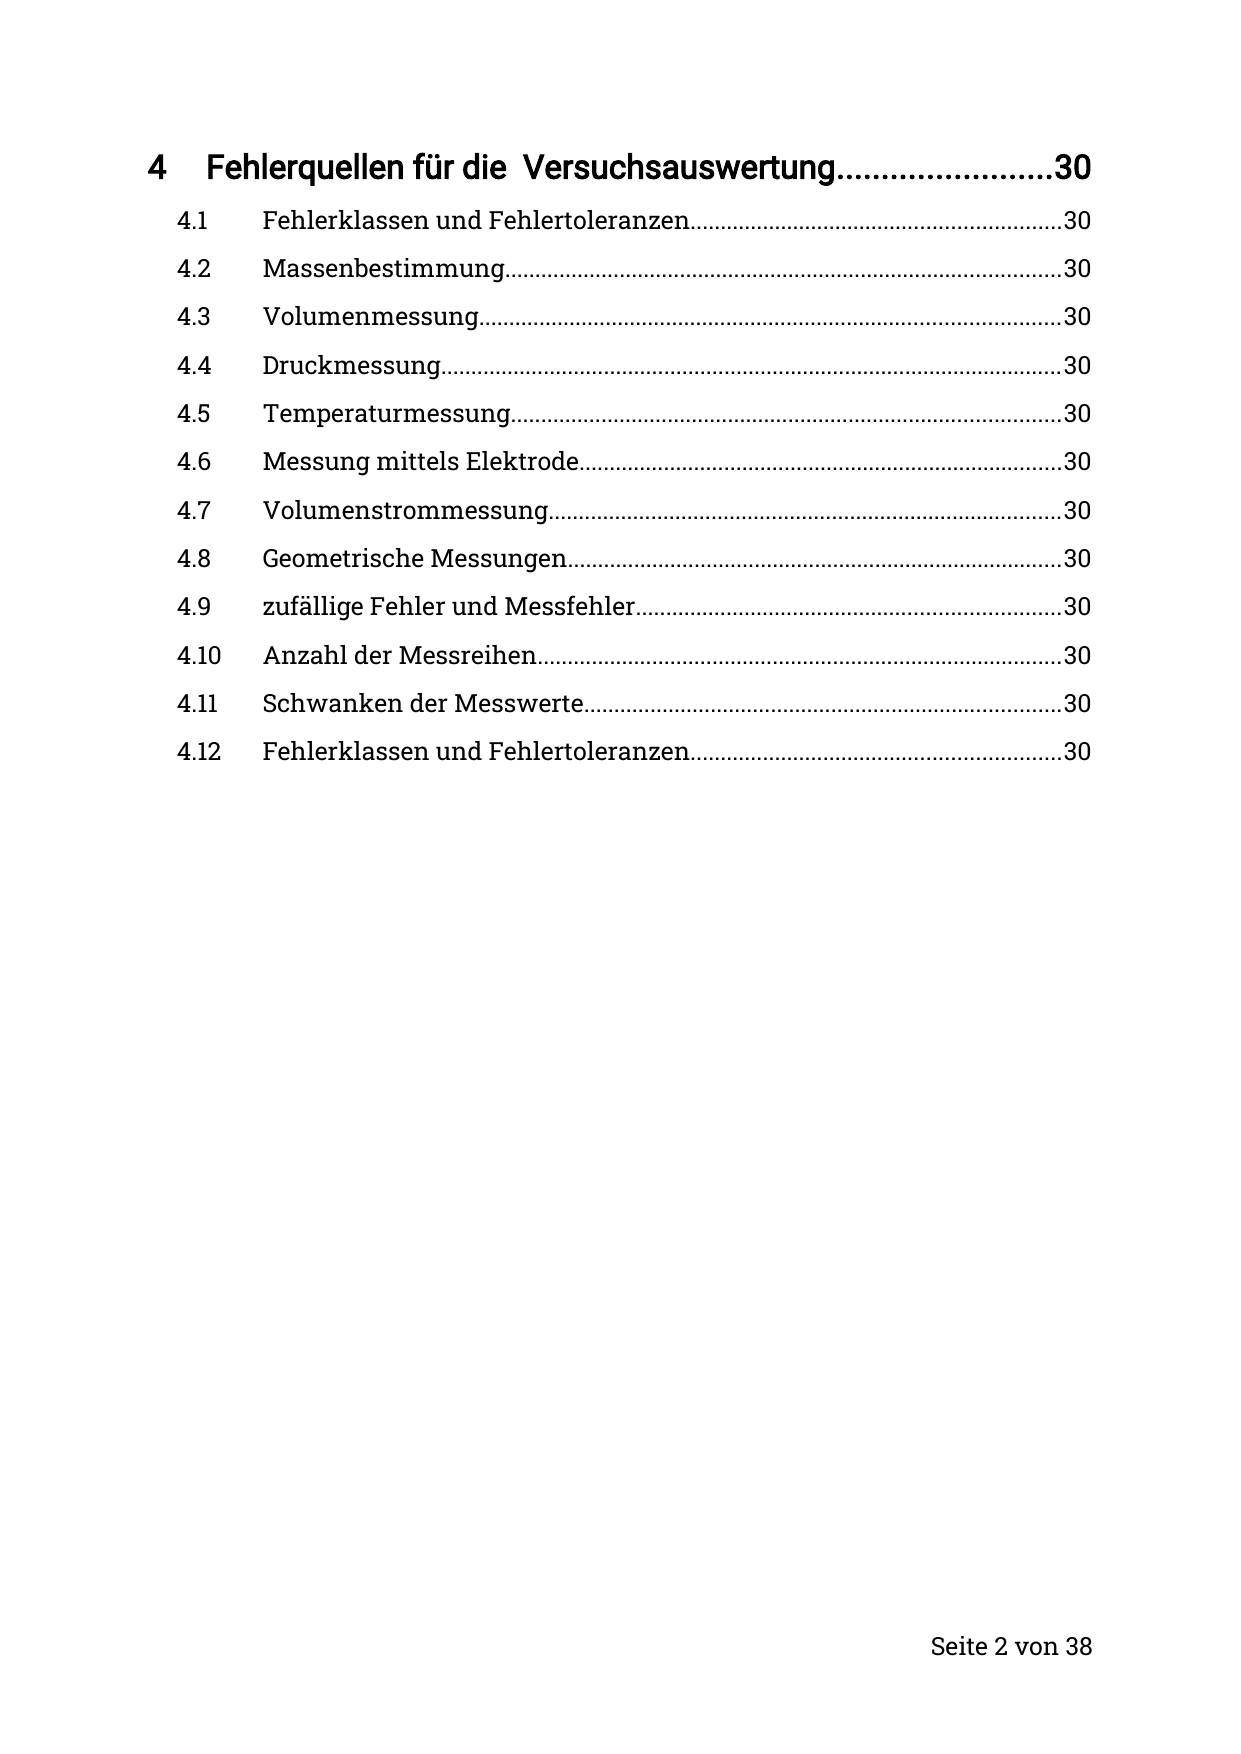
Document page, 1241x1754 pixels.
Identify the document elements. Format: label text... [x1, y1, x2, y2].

text 4.4 Druckmessung 30 [177, 348, 1093, 381]
text 4 Fehlerquellen für die Versuchsauswertung 30 [148, 148, 1093, 187]
text 4.10 Anzahl der Messreihen 30 [177, 638, 1093, 671]
text 4.1 Fehlerklassen und Fehlertoleranzen 30 [177, 203, 1093, 236]
text 4.5 Temperaturmessung 30 [177, 396, 1093, 429]
text 4.9 zufällige Fehler und Messfehler 30 [177, 589, 1093, 623]
text 4.11 Schwanken der Messwerte 30 [177, 686, 1093, 719]
text 4.7 Volumenstrommessung 30 [177, 493, 1093, 526]
text 4.12 Fehlerklassen und Fehlertoleranzen 30 [177, 734, 1093, 768]
text 4.6 Messung mittels Elektrode 30 [177, 444, 1093, 478]
text 4.3 Volumenmessung 30 [177, 299, 1093, 333]
text 4.2 Massenbestimmung 30 [177, 251, 1093, 284]
text 4.8 Geometrische Messungen 30 [177, 541, 1093, 574]
